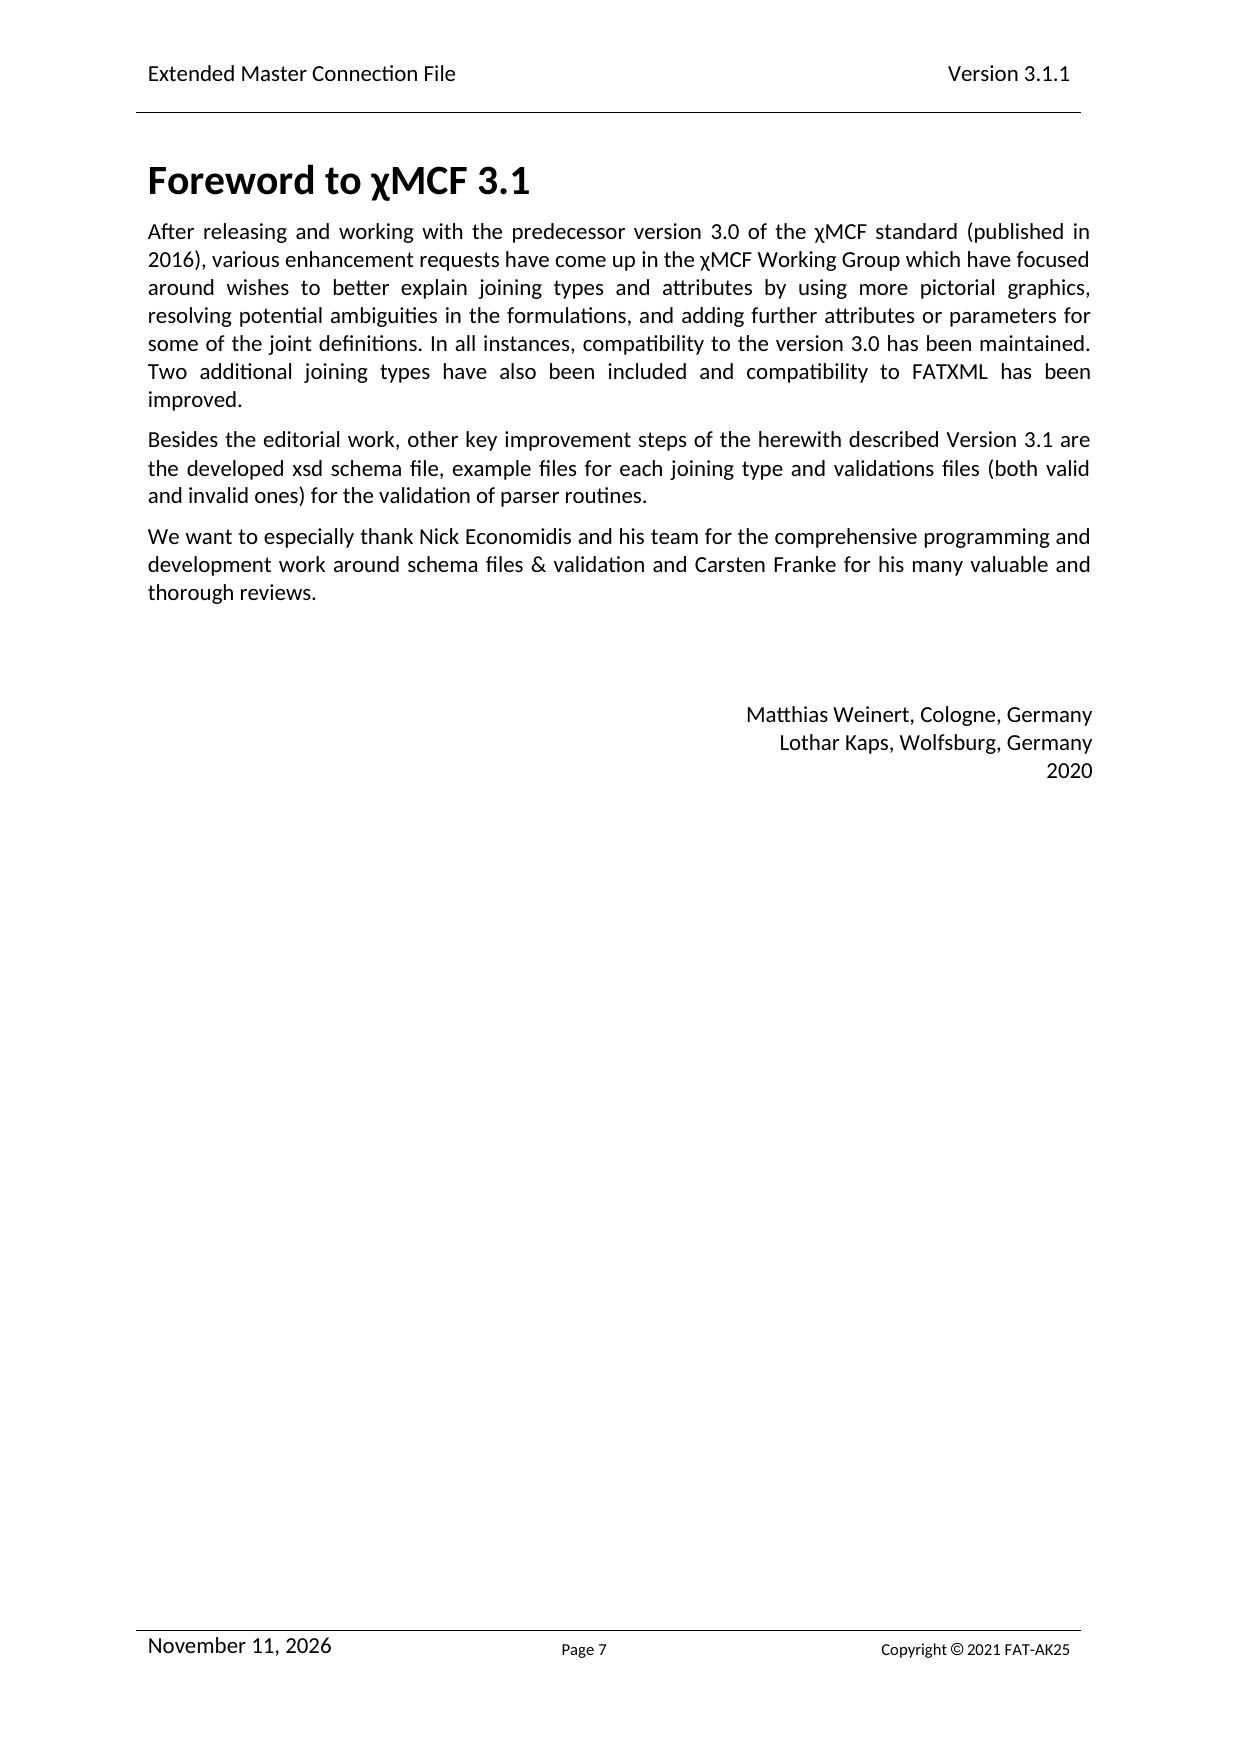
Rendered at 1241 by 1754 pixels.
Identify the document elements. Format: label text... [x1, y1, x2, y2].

text Foreword to χMCF 3.1 [148, 154, 1092, 204]
text 2020 [709, 756, 1092, 784]
text After releasing and working with the predecessor version 3.0 of the χMCF standard (published in 2016), various enhancement requests have come up in the χMCF Working Group which have focused around wishes to better explain joining types and attributes by using more pictorial graphics, resolving potential ambiguities in the formulations, and adding further attributes or parameters for some of the joint definitions. In all instances, compatibility to the version 3.0 has been maintained. Two additional joining types have also been included and compatibility to FATXML has been improved. [148, 217, 1092, 413]
text Besides the editorial work, other key improvement steps of the herewith described Version 3.1 are the developed xsd schema file, example files for each joining type and validations files (both valid and invalid ones) for the validation of parser routines. [148, 426, 1092, 510]
text Matthias Weinert, Cologne, Germany Lothar Kaps, Wolfsburg, Germany [709, 700, 1092, 756]
text We want to especially thank Nick Economidis and his team for the comprehensive programming and development work around schema files & validation and Carsten Franke for his many valuable and thorough reviews. [148, 522, 1092, 606]
